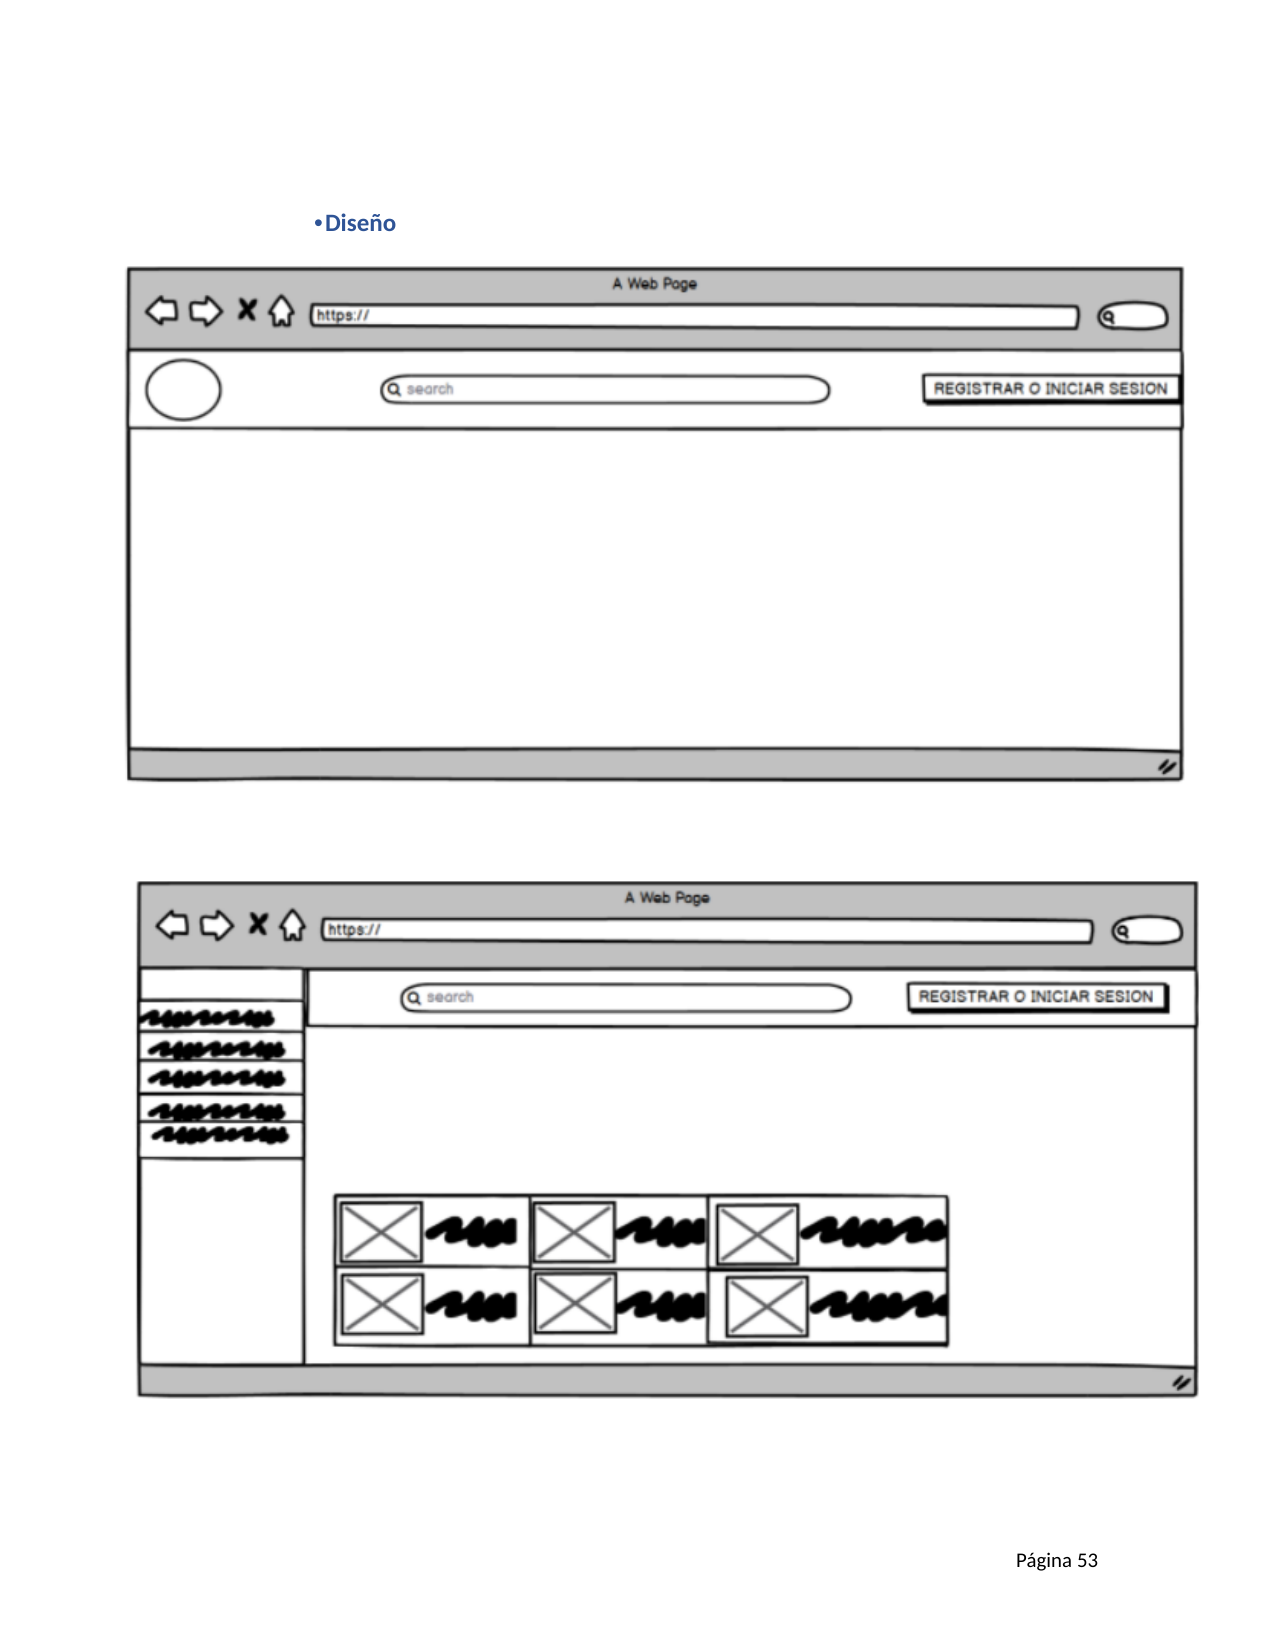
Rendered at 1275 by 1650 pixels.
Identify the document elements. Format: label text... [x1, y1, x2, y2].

picture [128, 874, 1205, 1405]
picture [123, 262, 1192, 788]
list Diseño [314, 207, 1098, 237]
